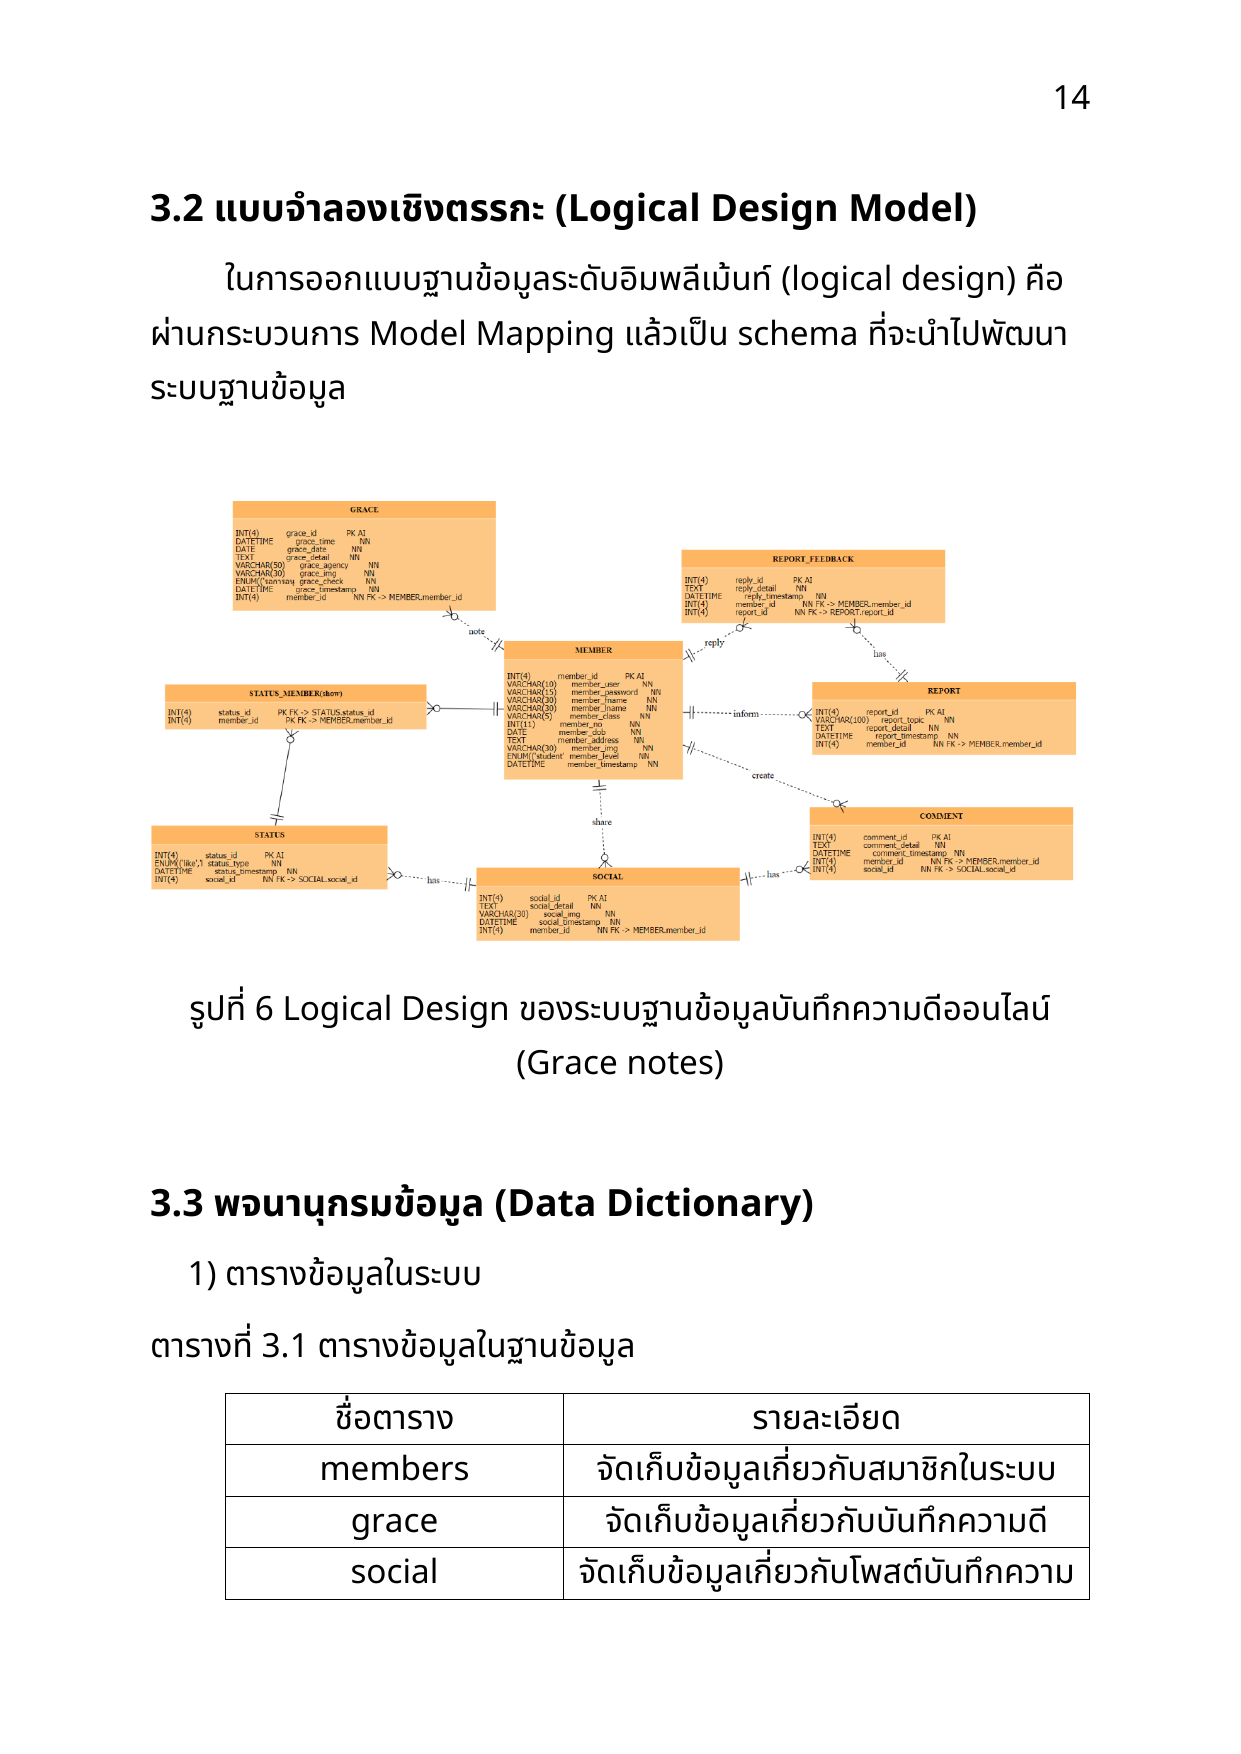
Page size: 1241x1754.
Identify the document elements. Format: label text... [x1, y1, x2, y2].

table_header ชื่อตาราง [226, 1394, 563, 1444]
text ในการออกแบบฐานข้อมูลระดับอิมพลีเม้นท์ (logical design) คือผ่านกระบวนการ Model Mapping แล้วเป็น schema ที่จะนำไปพัฒนาระบบฐานข้อมูล [150, 255, 1090, 415]
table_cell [564, 1548, 1089, 1598]
table_cell social [226, 1548, 563, 1598]
table_cell จัดเก็บข้อมูลเกี่ยวกับบันทึกความดี [564, 1497, 1089, 1547]
table_cell members [226, 1445, 563, 1496]
list ตารางข้อมูลในระบบ [187, 1250, 1090, 1301]
table_cell จัดเก็บข้อมูลเกี่ยวกับสมาชิกในระบบ [564, 1445, 1089, 1496]
picture [151, 501, 1090, 965]
subtitle 3.2 แบบจำลองเชิงตรรกะ (Logical Design Model) [150, 181, 1090, 238]
table_cell grace [226, 1497, 563, 1547]
subtitle 3.3 พจนานุกรมข้อมูล (Data Dictionary) [150, 1176, 1090, 1233]
table_header รายละเอียด [564, 1394, 1089, 1444]
